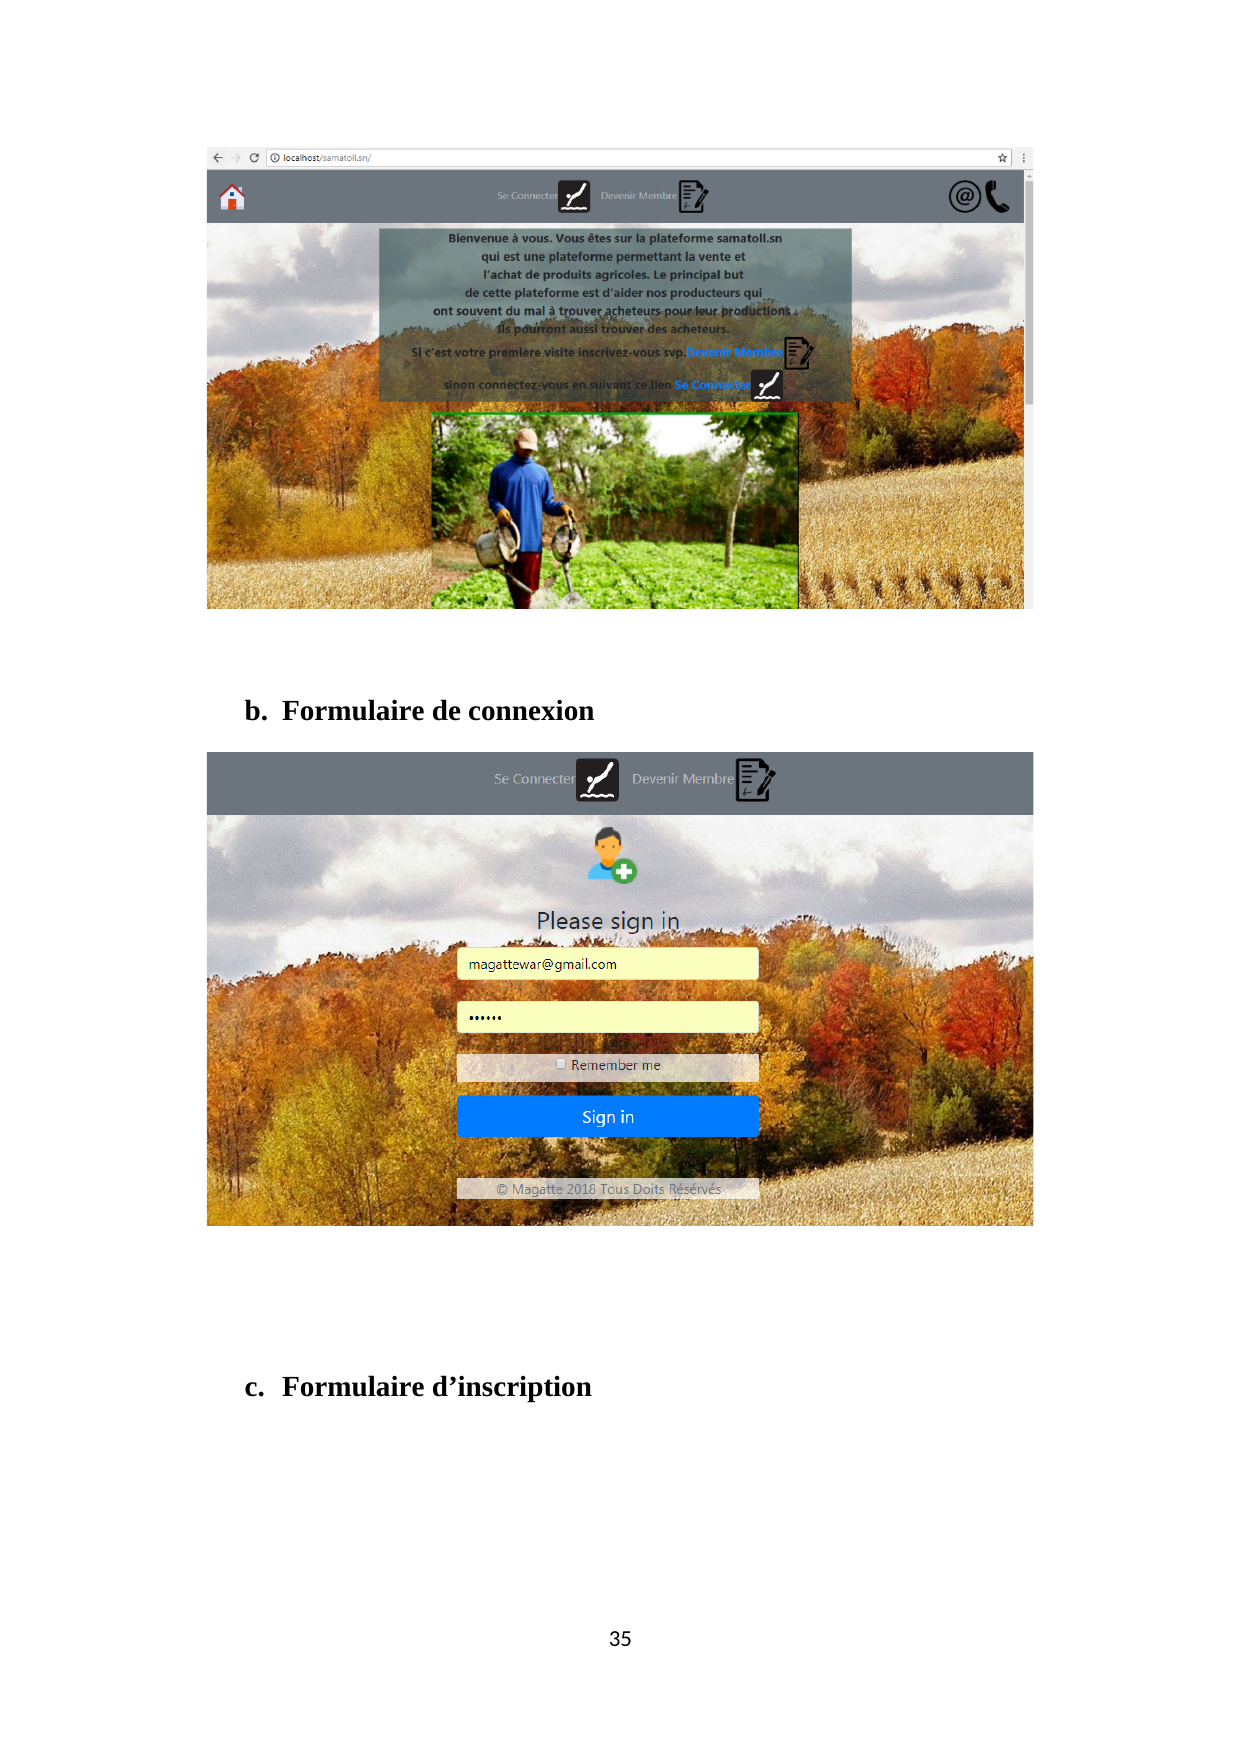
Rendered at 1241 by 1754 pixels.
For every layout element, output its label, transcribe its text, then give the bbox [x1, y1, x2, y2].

picture [206, 752, 1034, 1226]
list Formulaire d’inscription [244, 1369, 1033, 1403]
list Formulaire de connexion [244, 693, 1033, 726]
picture [206, 147, 1034, 609]
